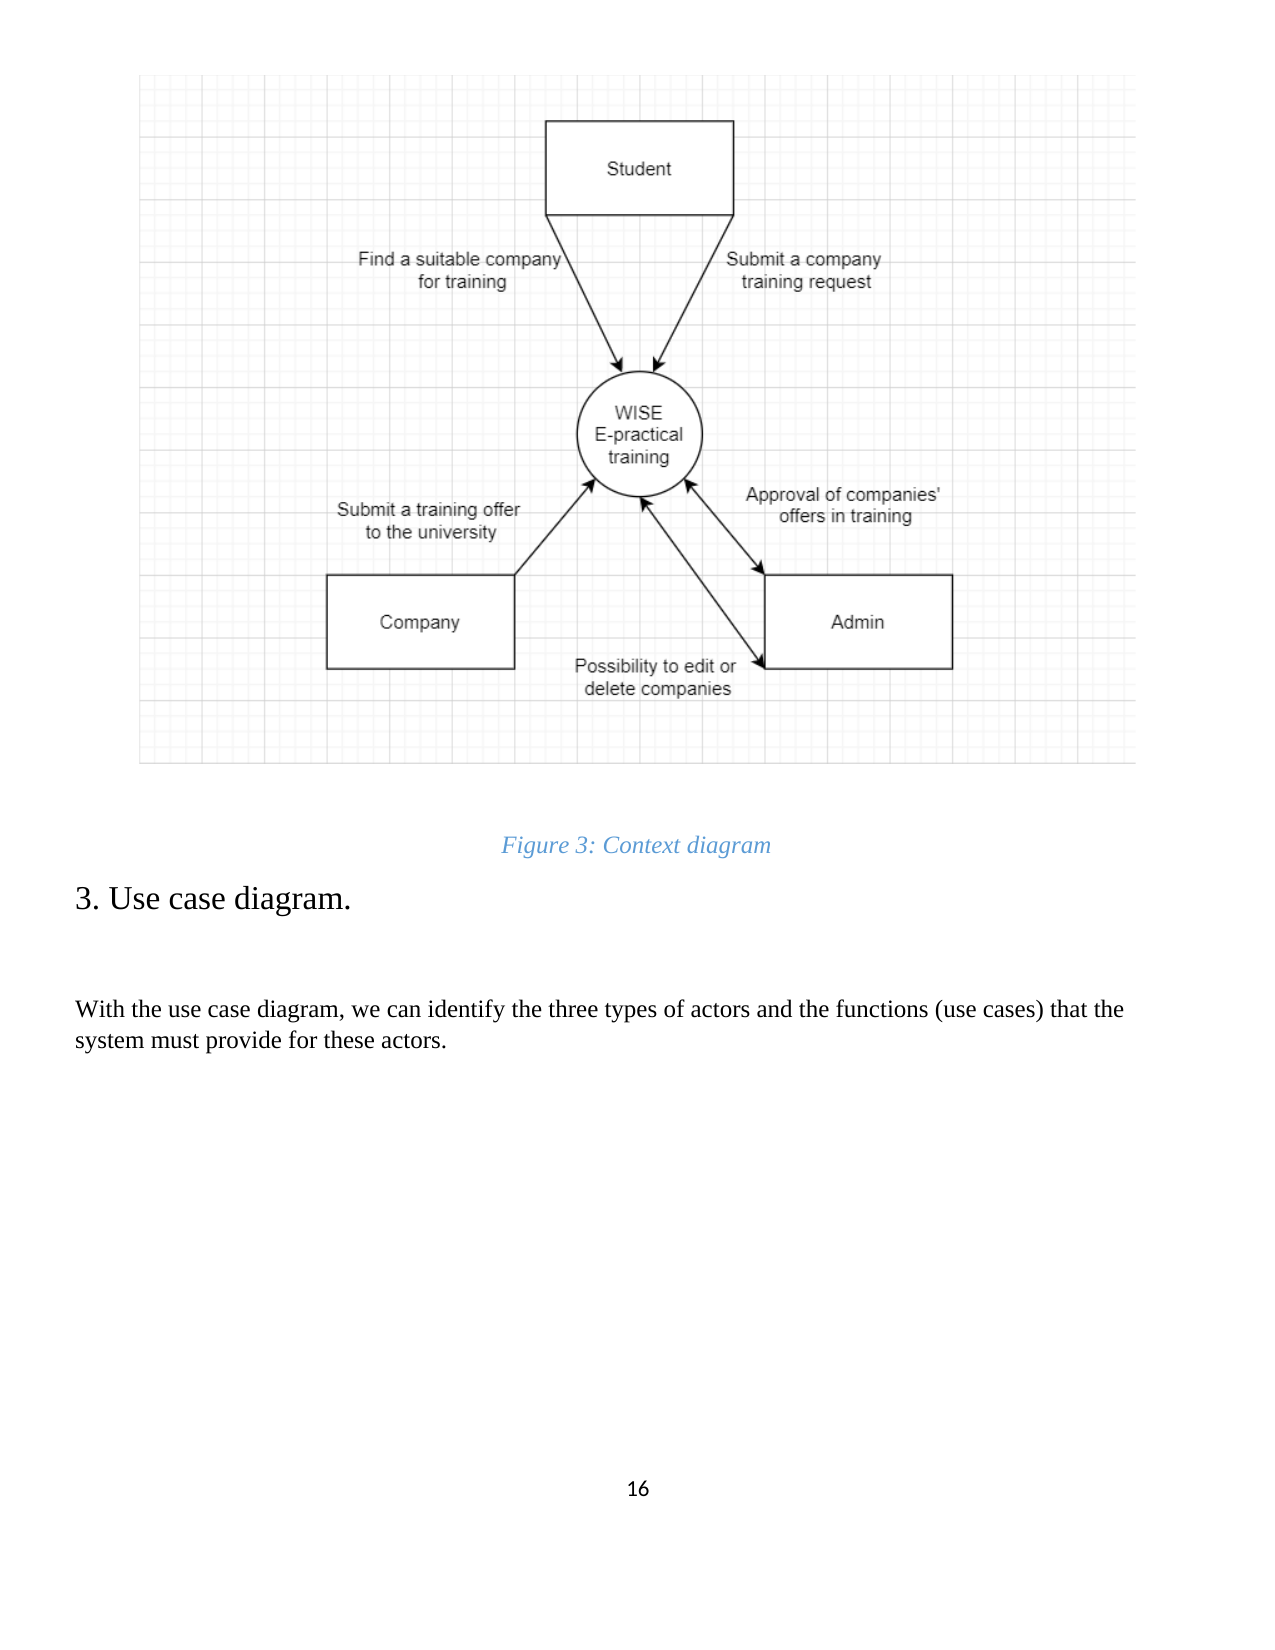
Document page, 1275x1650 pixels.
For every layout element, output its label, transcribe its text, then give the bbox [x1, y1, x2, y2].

text Figure 3: Context diagram [75, 830, 1200, 859]
text With the use case diagram, we can identify the three types of actors and the functions (use cases) that the system must provide for these actors. [75, 994, 1200, 1054]
picture [139, 75, 1136, 764]
text 3. Use case diagram. [75, 878, 1200, 916]
